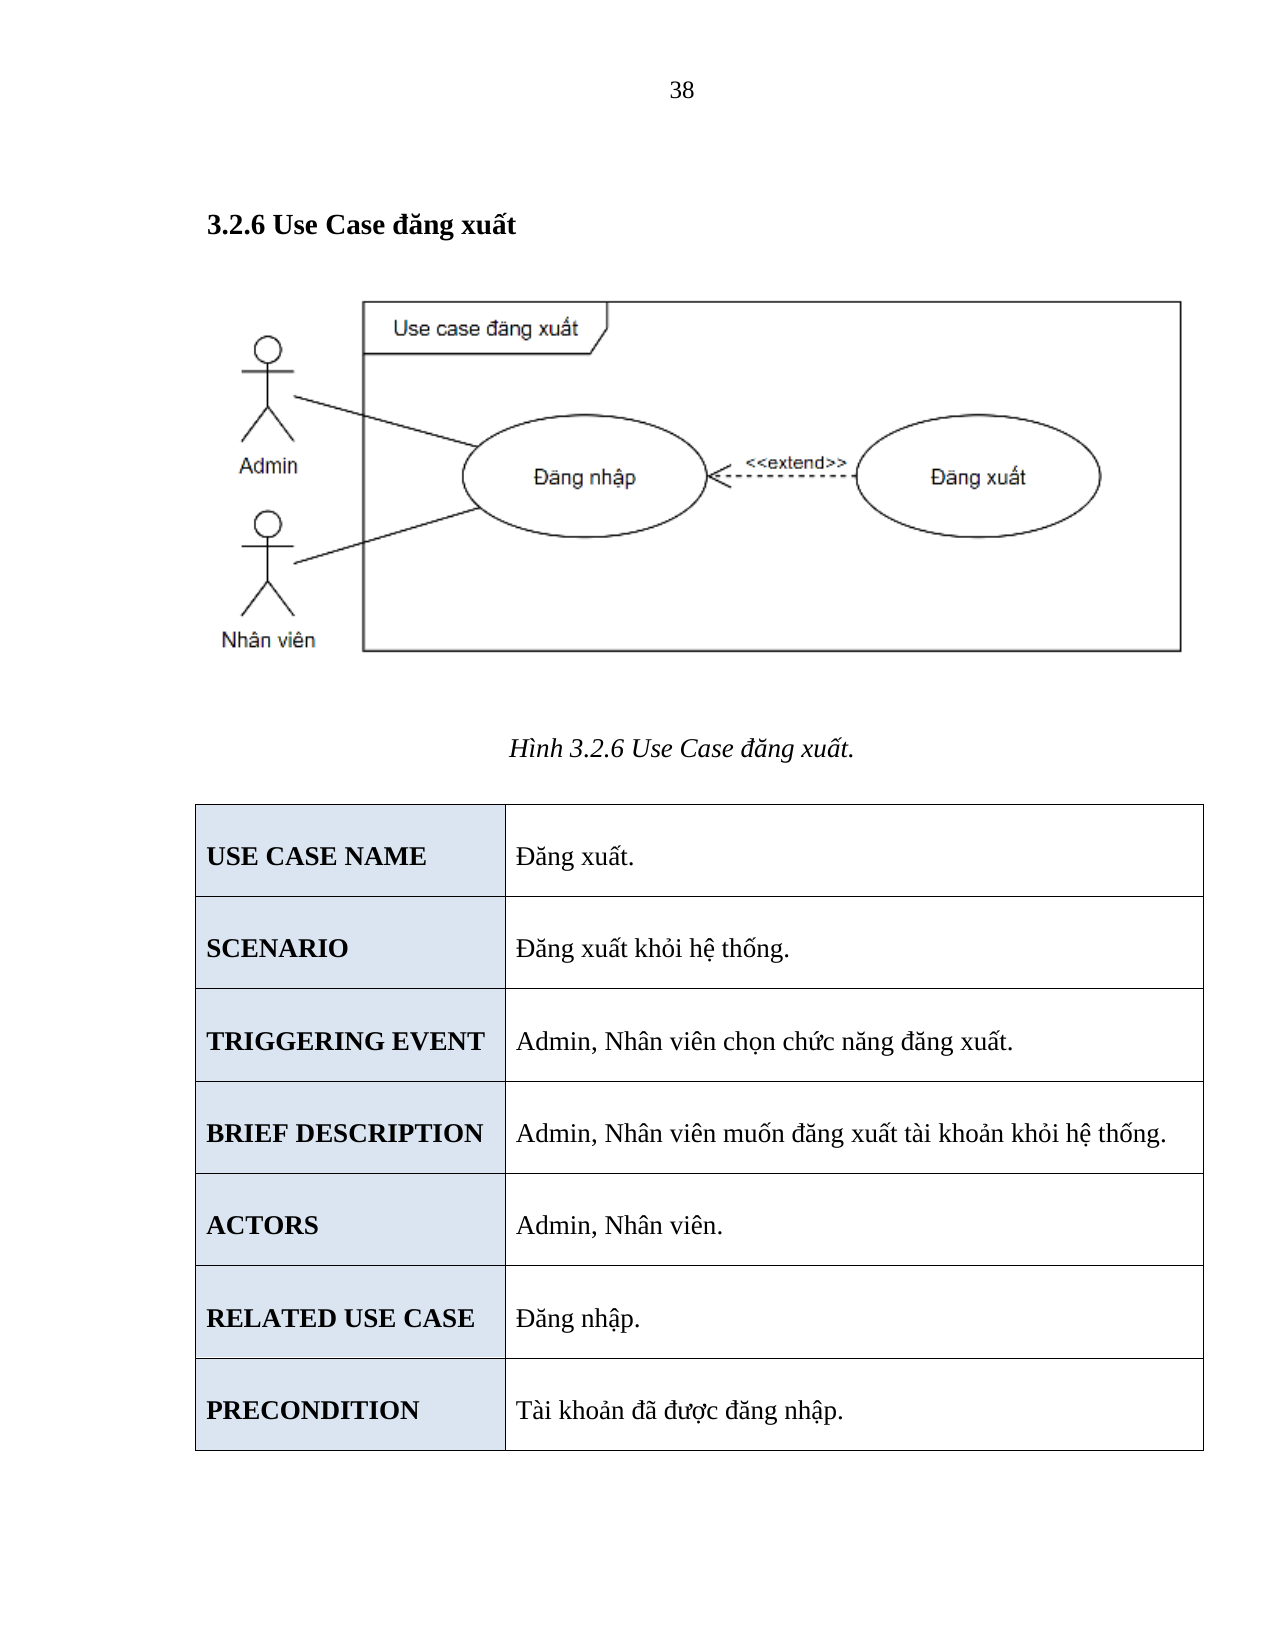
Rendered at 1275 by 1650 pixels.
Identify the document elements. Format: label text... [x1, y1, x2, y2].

table_cell RELATED USE CASE [196, 1266, 505, 1357]
table_cell Tài khoản đã được đăng nhập. [506, 1359, 1203, 1450]
table_cell BRIEF DESCRIPTION [196, 1082, 505, 1173]
picture [206, 257, 1213, 693]
table_cell Admin, Nhân viên chọn chức năng đăng xuất. [506, 989, 1203, 1081]
table_header USE CASE NAME [196, 805, 505, 896]
table_cell TRIGGERING EVENT [196, 989, 505, 1081]
table_cell ACTORS [196, 1174, 505, 1265]
table_header Đăng xuất. [506, 805, 1203, 896]
table_cell Admin, Nhân viên. [506, 1174, 1203, 1265]
subtitle 3.2.6 Use Case đăng xuất [207, 207, 1157, 240]
table_cell PRECONDITION [196, 1359, 505, 1450]
table_cell Admin, Nhân viên muốn đăng xuất tài khoản khỏi hệ thống. [506, 1082, 1203, 1173]
table_cell Đăng xuất khỏi hệ thống. [506, 897, 1203, 988]
table_cell SCENARIO [196, 897, 505, 988]
table_cell Đăng nhập. [506, 1266, 1203, 1357]
text Hình 3.2.6 Use Case đăng xuất. [207, 732, 1157, 763]
